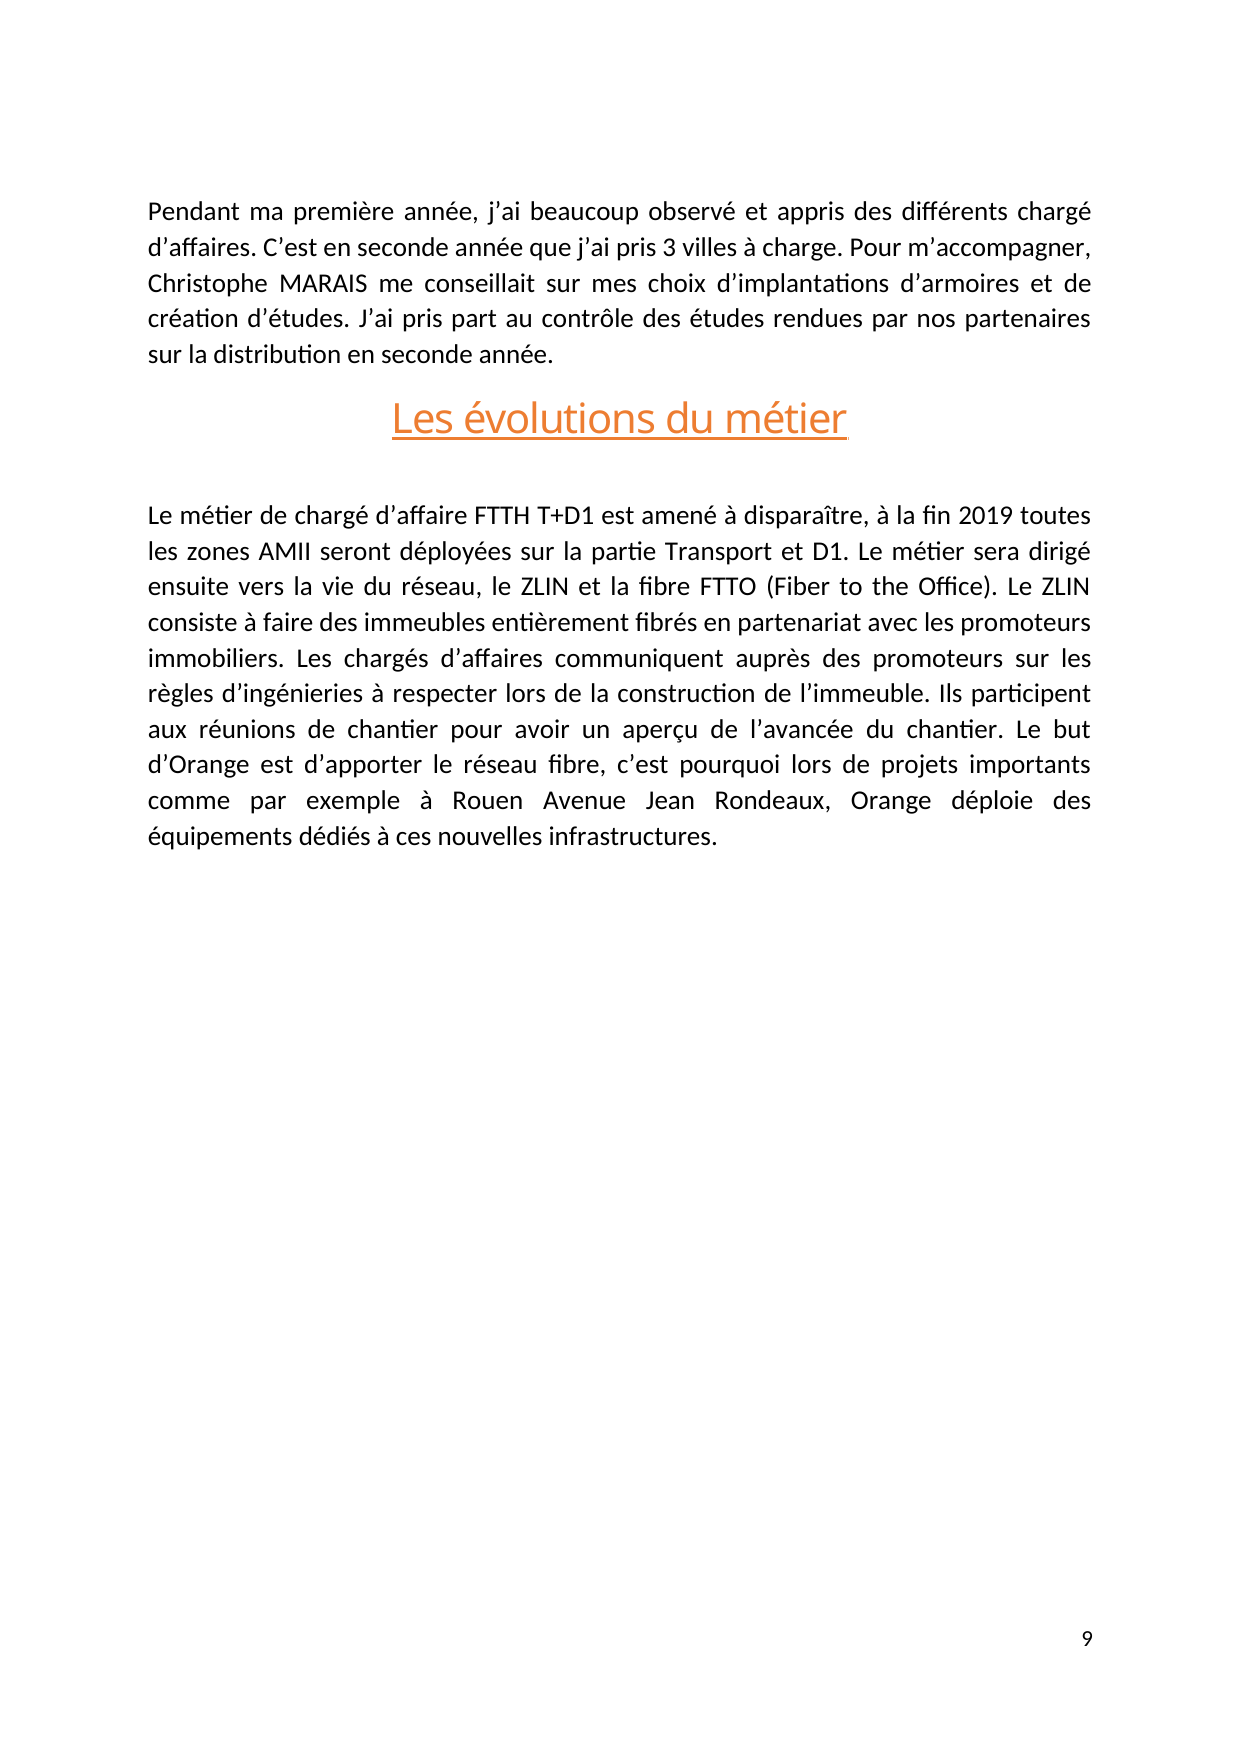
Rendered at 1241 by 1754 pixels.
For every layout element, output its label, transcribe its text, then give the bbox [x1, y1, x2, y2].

text Pendant ma première année, j’ai beaucoup observé et appris des différents chargé d’affaires. C’est en seconde année que j’ai pris 3 villes à charge. Pour m’accompagner, Christophe MARAIS me conseillait sur mes choix d’implantations d’armoires et de création d’études. J’ai pris part au contrôle des études rendues par nos partenaires sur la distribution en seconde année. [148, 194, 1093, 370]
text Le métier de chargé d’affaire FTTH T+D1 est amené à disparaître, à la fin 2019 toutes les zones AMII seront déployées sur la partie Transport et D1. Le métier sera dirigé ensuite vers la vie du réseau, le ZLIN et la fibre FTTO (Fiber to the Office). Le ZLIN consiste à faire des immeubles entièrement fibrés en partenariat avec les promoteurs immobiliers. Les chargés d’affaires communiquent auprès des promoteurs sur les règles d’ingénieries à respecter lors de la construction de l’immeuble. Ils participent aux réunions de chantier pour avoir un aperçu de l’avancée du chantier. Le but d’Orange est d’apporter le réseau fibre, c’est pourquoi lors de projets importants comme par exemple à Rouen Avenue Jean Rondeaux, Orange déploie des équipements dédiés à ces nouvelles infrastructures. [148, 498, 1093, 852]
title Les évolutions du métier [148, 389, 1093, 446]
